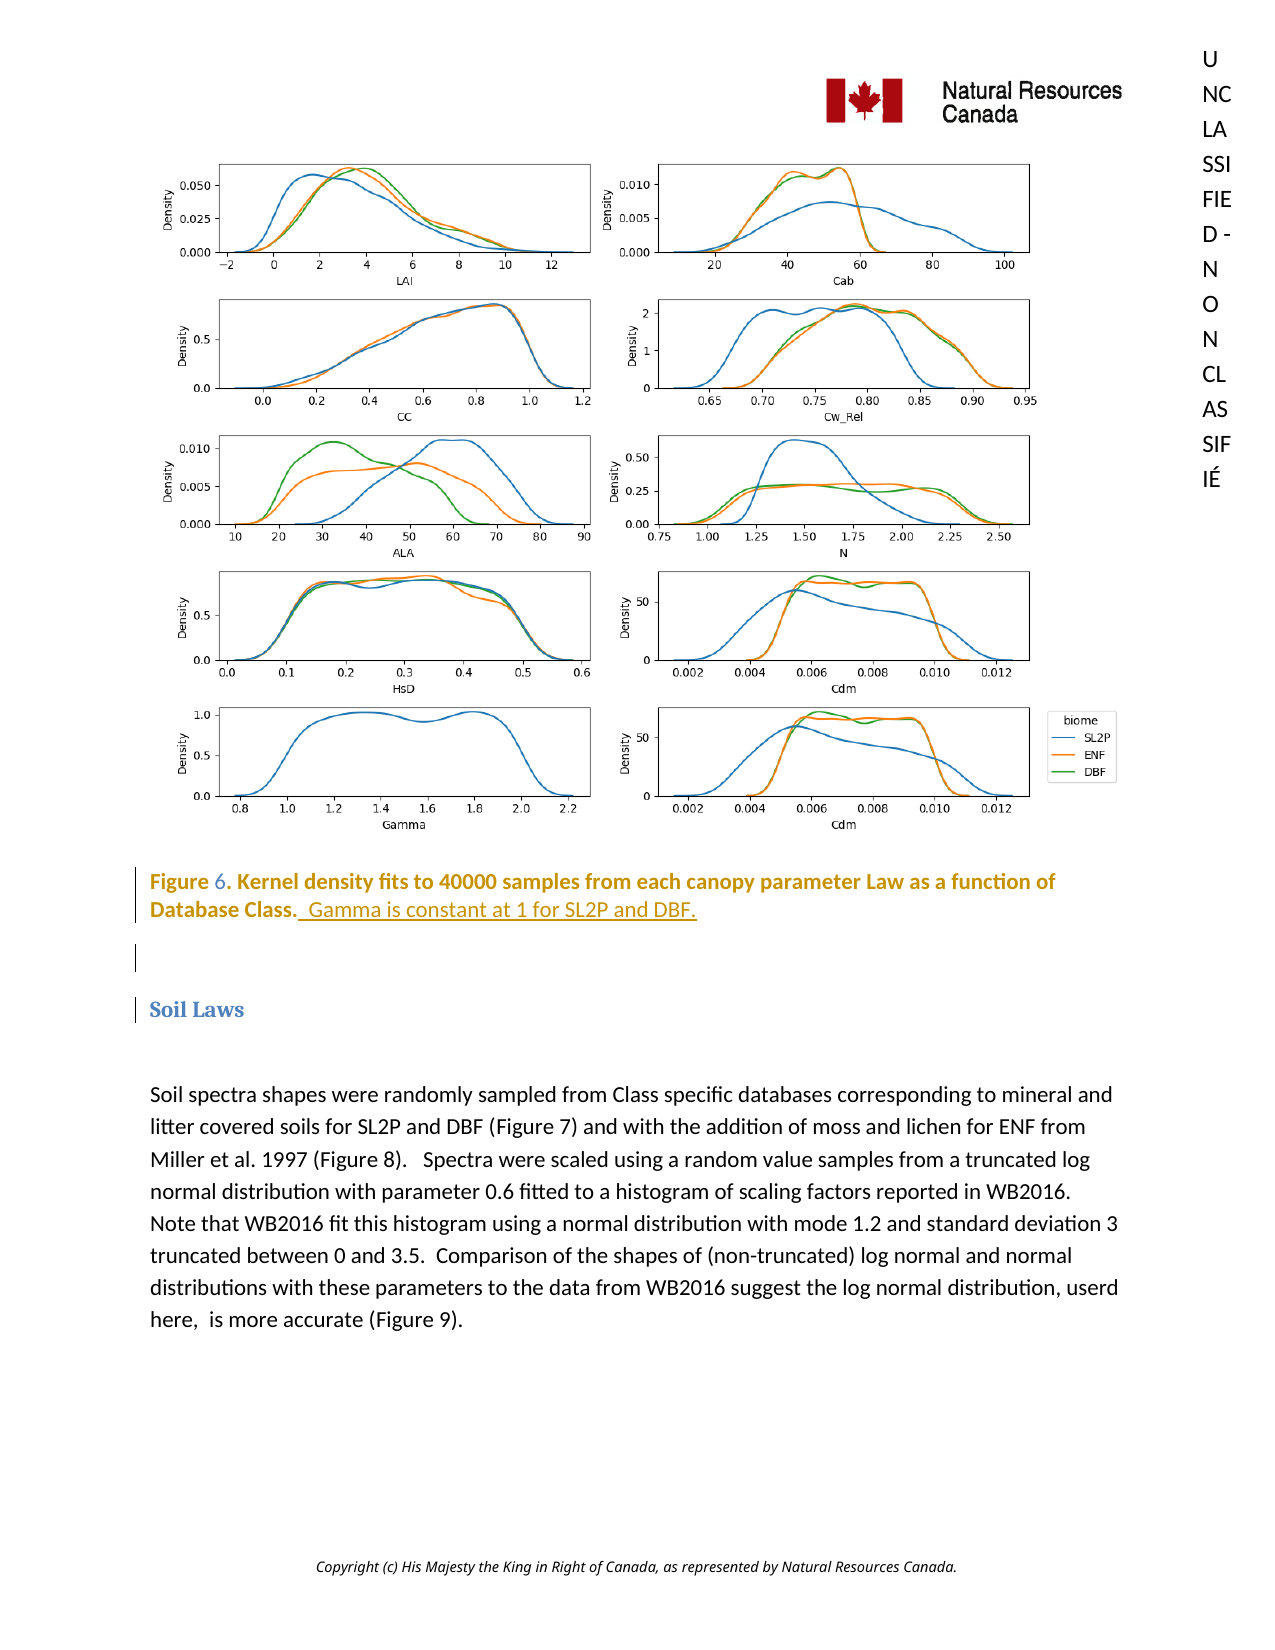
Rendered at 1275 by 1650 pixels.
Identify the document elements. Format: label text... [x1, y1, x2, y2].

text Figure . Kernel density fits to 40000 samples from each canopy parameter Law as a function of Database Class. [150, 867, 1125, 923]
picture [823, 73, 1125, 127]
picture [150, 151, 1125, 843]
subtitle Soil Laws [150, 997, 1125, 1023]
text Soil spectra shapes were randomly sampled from Class specific databases corresponding to mineral and litter covered soils for SL2P and DBF () and with the addition of moss and lichen for ENF from Miller et al. 1997 (). Spectra were scaled using a random value samples from a truncated log normal distribution with parameter 0.6 fitted to a histogram of scaling factors reported in WB2016. Note that WB2016 fit this histogram using a normal distribution with mode 1.2 and standard deviation 3 truncated between 0 and 3.5. Comparison of the shapes of (non-truncated) log normal and normal distributions with these parameters to the data from WB2016 suggest the log normal distribution, userd here, is more accurate (). [150, 1080, 1125, 1334]
